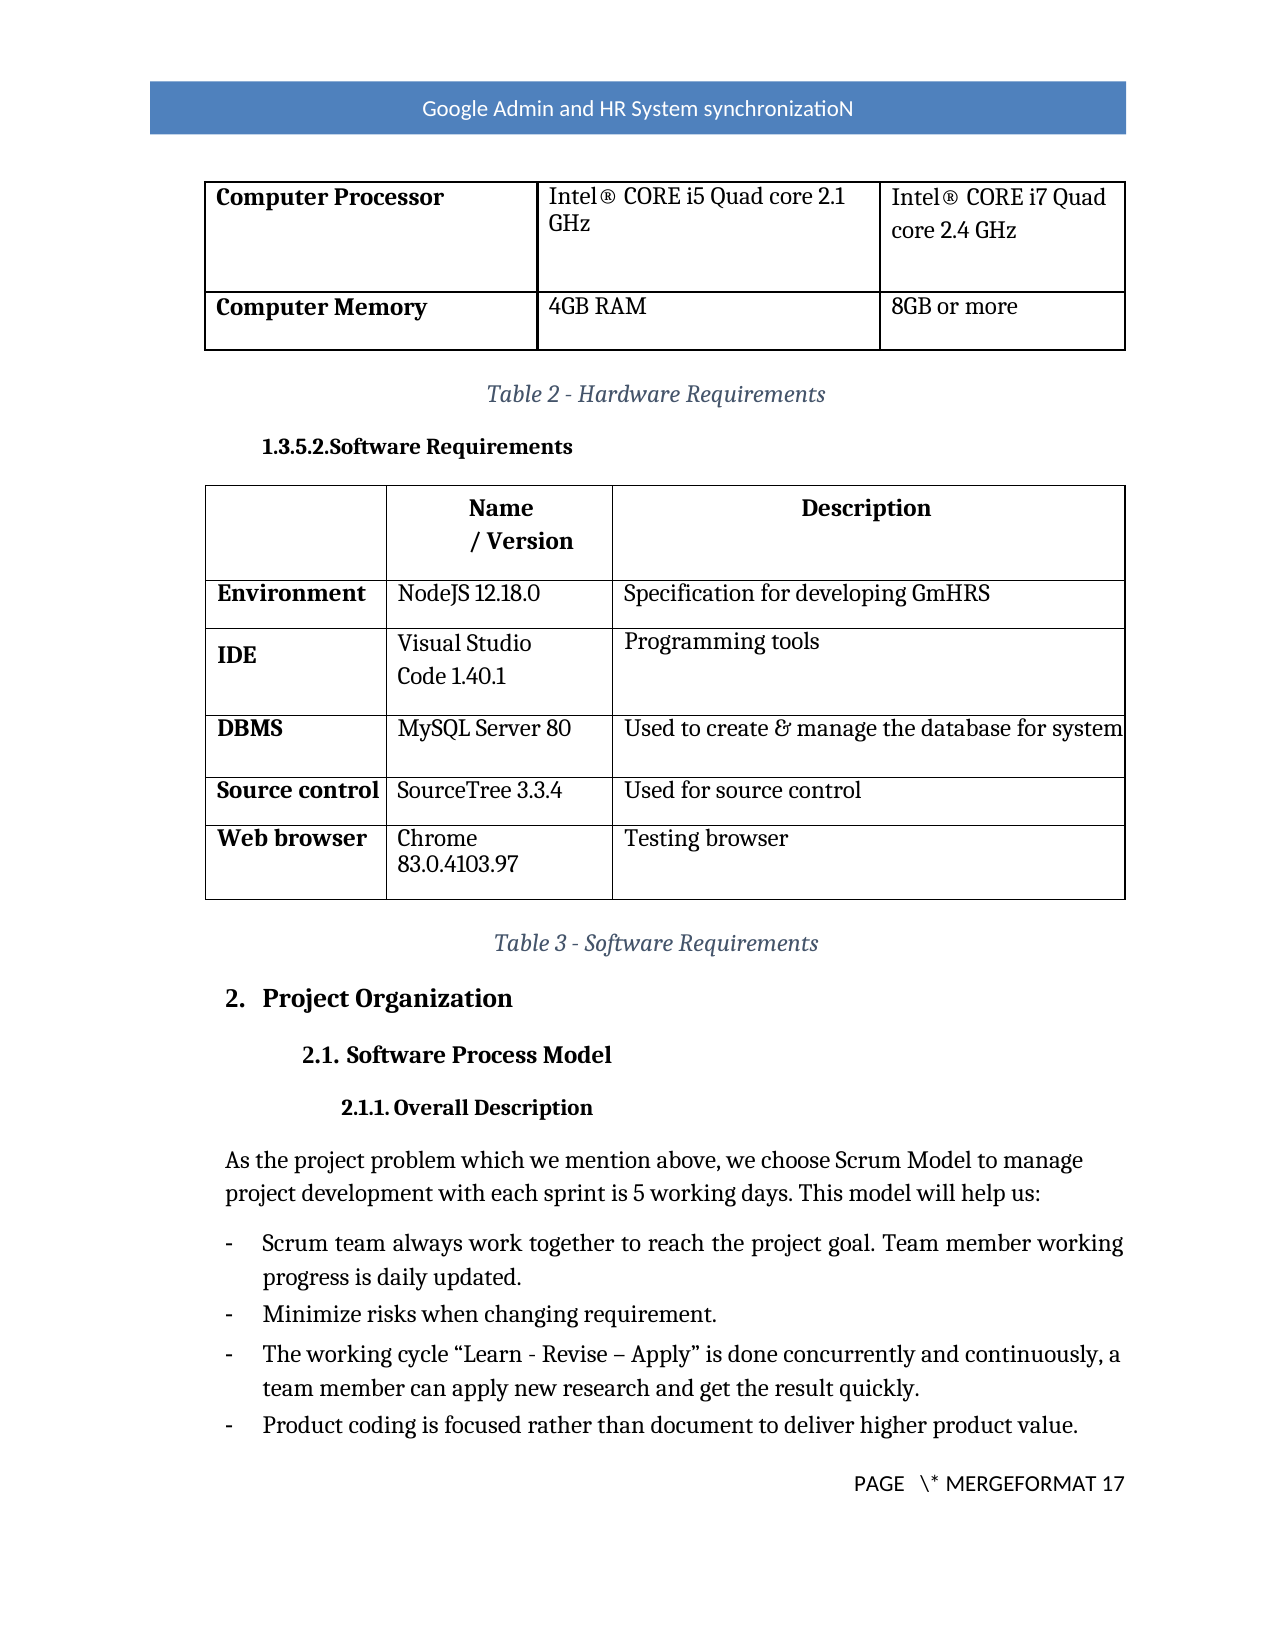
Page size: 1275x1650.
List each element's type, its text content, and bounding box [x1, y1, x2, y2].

table_cell Intel® CORE i7 Quad core 2.4 GHz [881, 183, 1124, 291]
table_header Name / Version [387, 486, 612, 580]
table_cell Source control [206, 778, 386, 825]
subtitle Software Process Model [302, 1040, 1125, 1070]
table_cell Used for source control [613, 778, 1124, 825]
table_cell Environment [206, 581, 386, 628]
table_header Description [613, 486, 1124, 580]
table_cell Visual Studio Code 1.40.1 [387, 629, 612, 715]
table_cell Computer Processor [206, 183, 536, 291]
subtitle Project Organization [225, 983, 1125, 1015]
table_cell SourceTree 3.3.4 [387, 778, 612, 825]
table_cell DBMS [206, 716, 386, 777]
subtitle Software Requirements [262, 434, 1125, 460]
table_cell Computer Memory [206, 293, 536, 349]
table_cell Web browser [206, 826, 386, 898]
table_cell NodeJS 12.18.0 [387, 581, 612, 628]
list The working cycle “Learn - Revise – Apply” is done concurrently and continuously, a team member can apply new research and get the result quickly. [225, 1335, 1125, 1402]
table_cell 8GB or more [881, 293, 1124, 349]
list Minimize risks when changing requirement. [225, 1296, 1125, 1330]
table_header [206, 486, 386, 580]
subtitle Overall Description [341, 1095, 1125, 1121]
list Product coding is focused rather than document to deliver higher product value. [225, 1407, 1125, 1441]
table_cell IDE [206, 629, 386, 715]
table_cell Specification for developing GmHRS [613, 581, 1124, 628]
text As the project problem which we mention above, we choose Scrum Model to manage project development with each sprint is 5 working days. This model will help us: [225, 1146, 1125, 1208]
table_cell Testing browser [613, 826, 1124, 898]
table_cell Intel® CORE i5 Quad core 2.1 GHz [539, 183, 879, 291]
text Table 3 - Software Requirements [187, 929, 1125, 957]
table_cell Programming tools [613, 629, 1124, 715]
list Scrum team always work together to reach the project goal. Team member working progress is daily updated. [225, 1225, 1125, 1292]
table_cell MySQL Server 80 [387, 716, 612, 777]
table_cell 4GB RAM [539, 293, 879, 349]
table_cell Chrome 83.0.4103.97 [387, 826, 612, 898]
table_cell Used to create & manage the database for system [613, 716, 1124, 777]
text Table 2 - Hardware Requirements [187, 380, 1125, 409]
